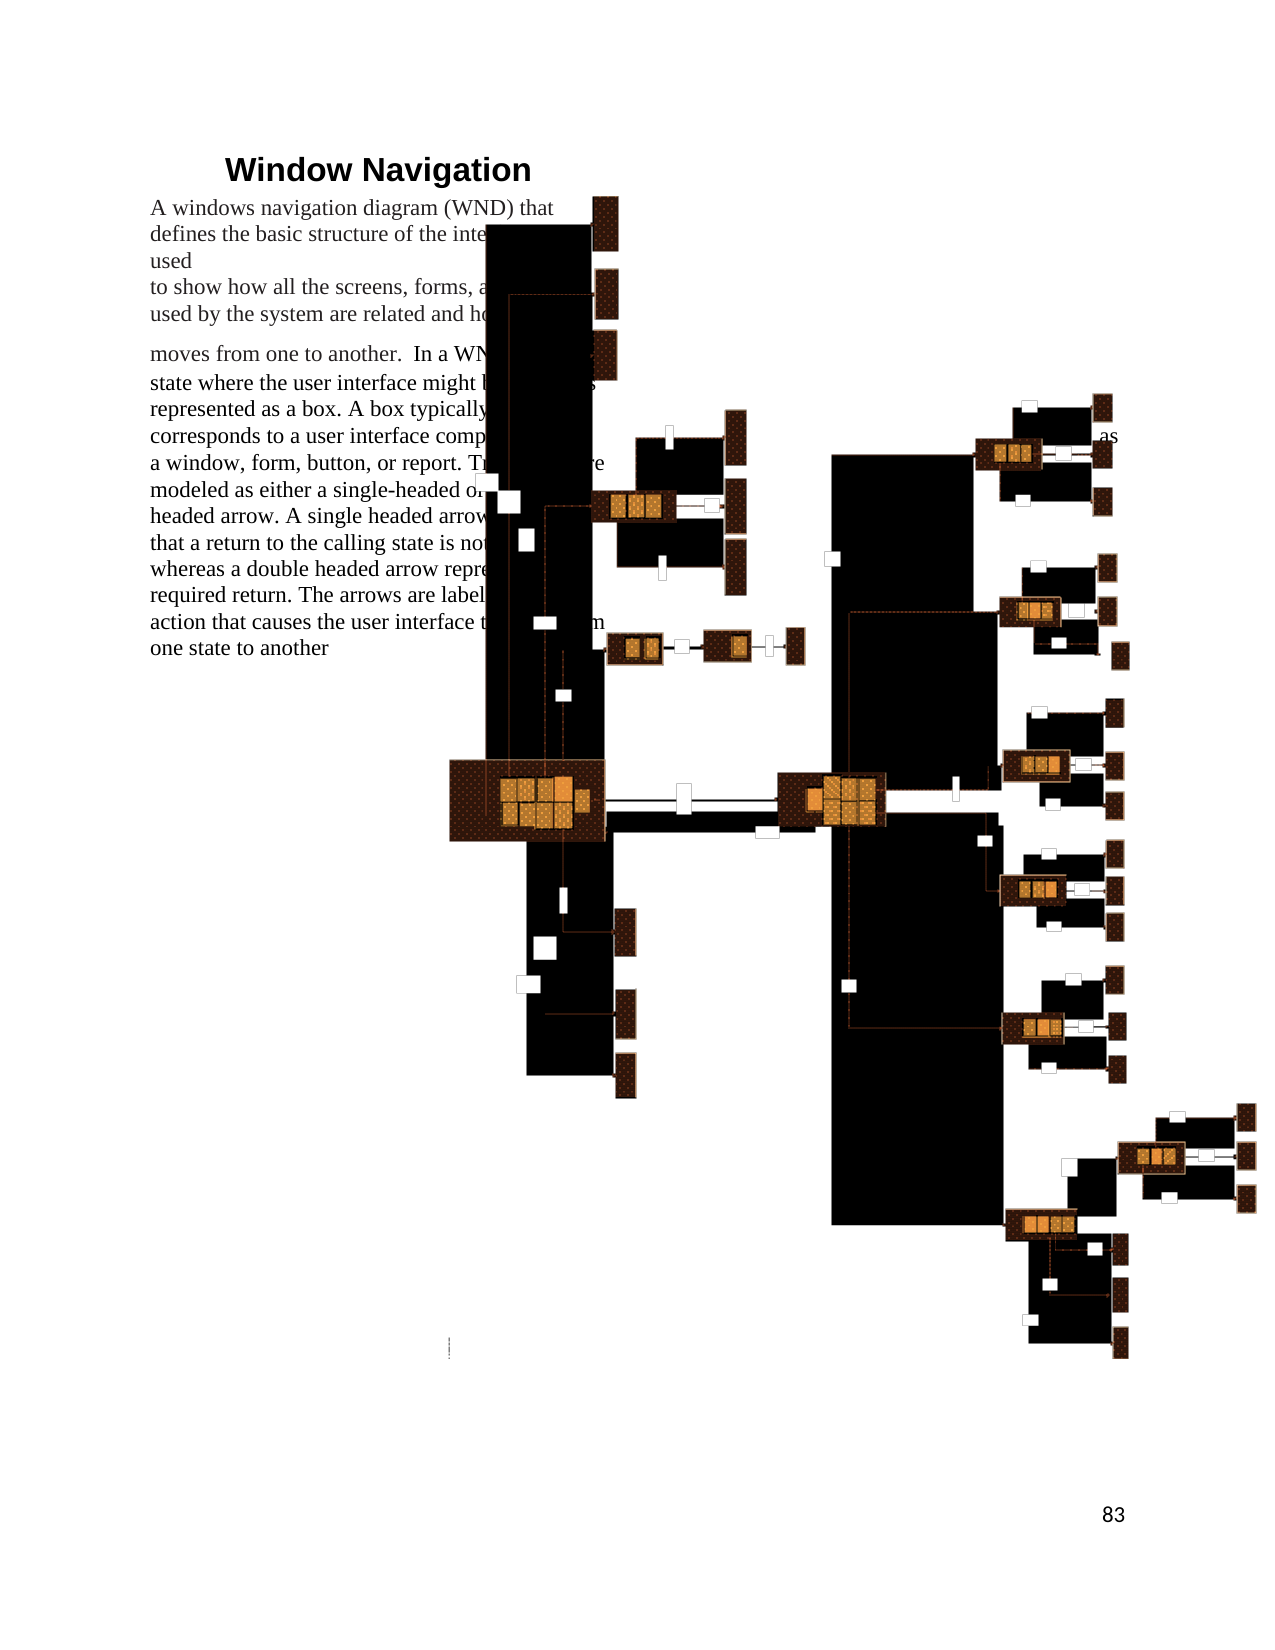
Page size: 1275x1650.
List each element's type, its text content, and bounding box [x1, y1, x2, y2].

text Window Navigation [150, 150, 1125, 188]
picture [449, 196, 1258, 1359]
text A windows navigation diagram (WND) that defines the basic structure of the interface. is used [150, 194, 1125, 273]
text to show how all the screens, forms, and reports used by the system are related and how the user moves from one to another. In a WND, each state where the user interface might be located is represented as a box. A box typically corresponds to a user interface component, such as a window, form, button, or report. Transitions are modeled as either a single-headed or double-headed arrow. A single headed arrow indicates that a return to the calling state is not required, whereas a double headed arrow represents a required return. The arrows are labeled with the action that causes the user interface to move from one state to another [150, 273, 448, 661]
